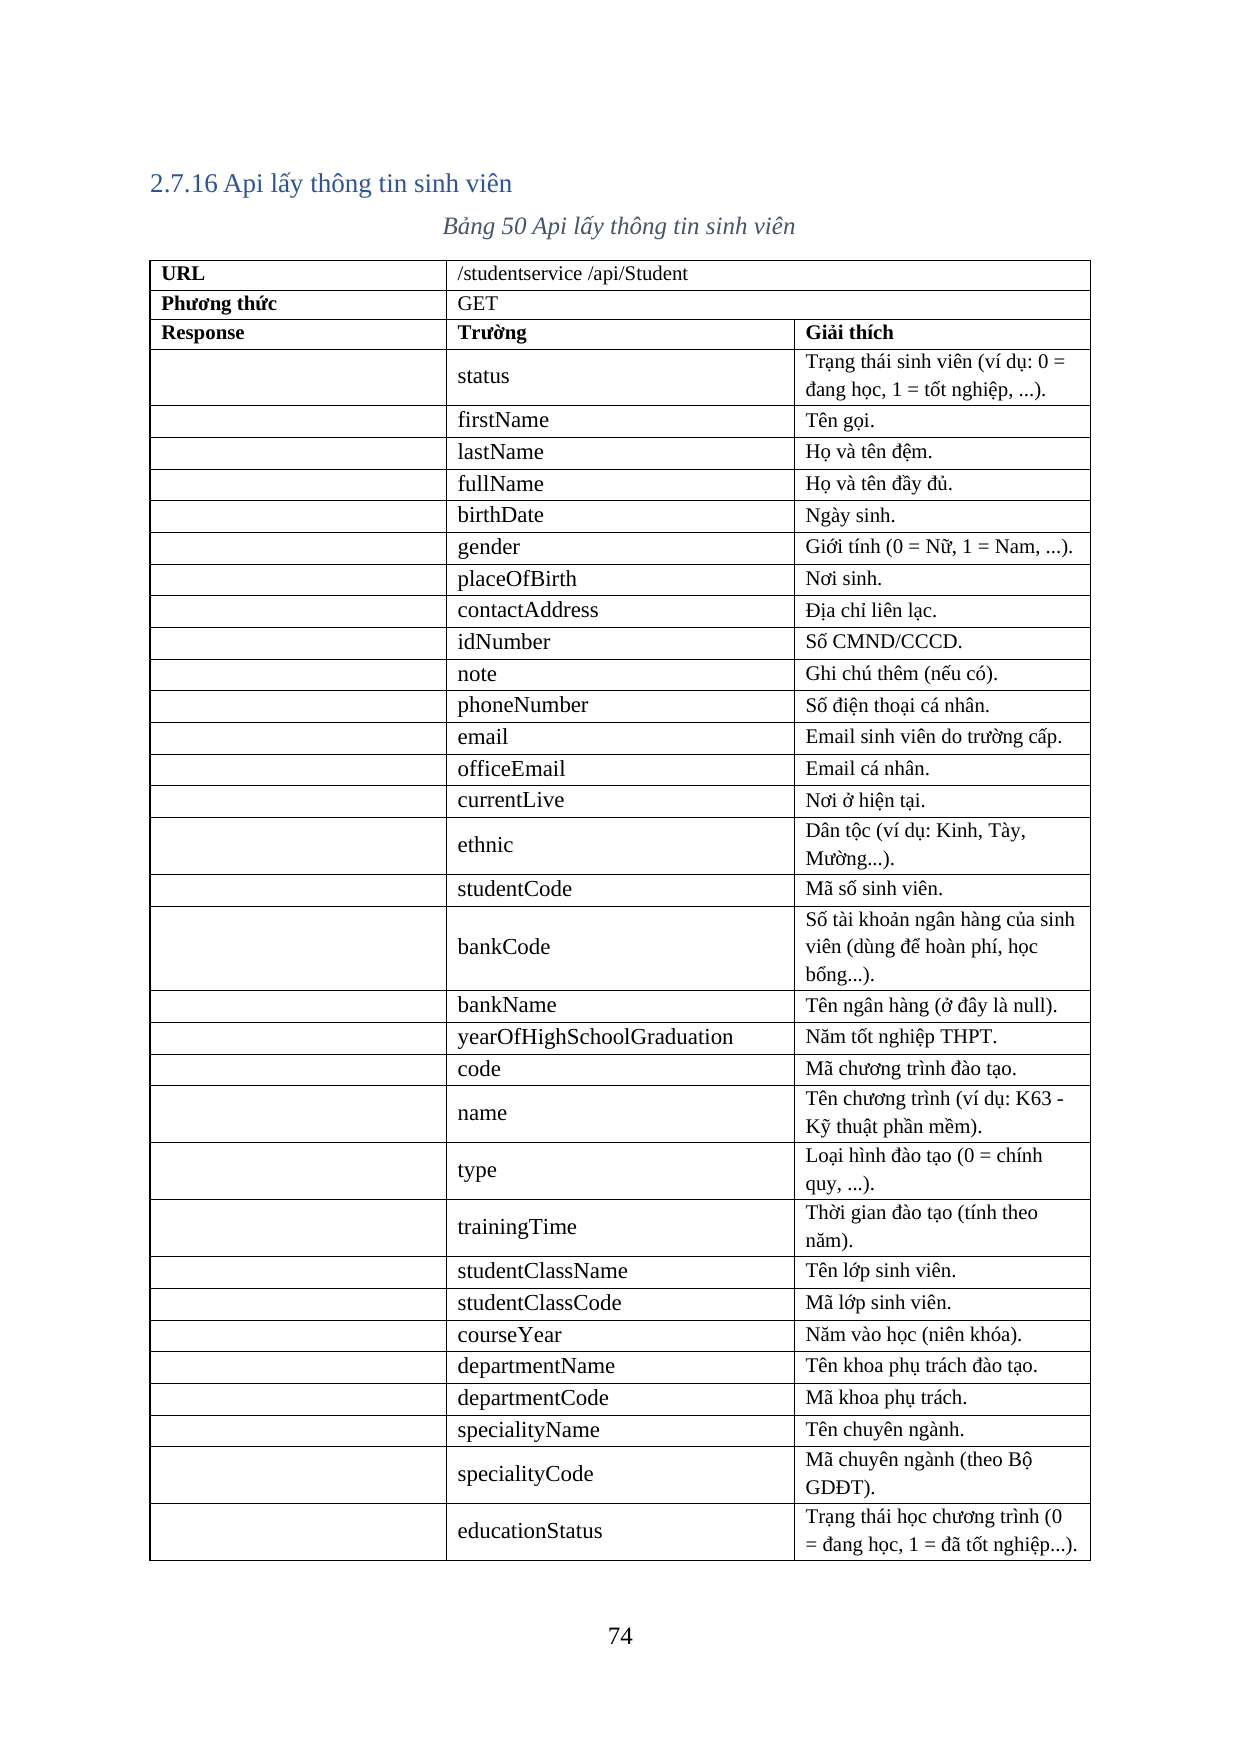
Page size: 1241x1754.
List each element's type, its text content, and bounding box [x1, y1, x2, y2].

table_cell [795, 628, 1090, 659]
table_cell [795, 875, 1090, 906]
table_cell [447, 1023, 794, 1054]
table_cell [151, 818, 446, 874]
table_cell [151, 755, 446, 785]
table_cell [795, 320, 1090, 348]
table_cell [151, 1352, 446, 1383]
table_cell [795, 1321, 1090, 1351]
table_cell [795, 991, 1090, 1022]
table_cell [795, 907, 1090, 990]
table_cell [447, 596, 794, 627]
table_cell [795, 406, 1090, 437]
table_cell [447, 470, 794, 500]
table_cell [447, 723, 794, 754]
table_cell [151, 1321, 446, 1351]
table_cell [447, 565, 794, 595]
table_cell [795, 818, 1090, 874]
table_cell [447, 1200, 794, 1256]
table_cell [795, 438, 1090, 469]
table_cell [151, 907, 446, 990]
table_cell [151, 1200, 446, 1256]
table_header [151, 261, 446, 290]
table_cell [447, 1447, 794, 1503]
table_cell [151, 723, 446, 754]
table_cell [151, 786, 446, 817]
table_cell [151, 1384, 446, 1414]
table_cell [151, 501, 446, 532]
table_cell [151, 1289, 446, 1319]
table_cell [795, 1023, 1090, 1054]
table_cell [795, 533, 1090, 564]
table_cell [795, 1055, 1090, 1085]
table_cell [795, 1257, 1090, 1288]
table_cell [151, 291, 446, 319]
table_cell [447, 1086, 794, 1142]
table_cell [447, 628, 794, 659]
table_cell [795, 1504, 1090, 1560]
text Bảng 50 Api lấy thông tin sinh viên [150, 211, 1090, 239]
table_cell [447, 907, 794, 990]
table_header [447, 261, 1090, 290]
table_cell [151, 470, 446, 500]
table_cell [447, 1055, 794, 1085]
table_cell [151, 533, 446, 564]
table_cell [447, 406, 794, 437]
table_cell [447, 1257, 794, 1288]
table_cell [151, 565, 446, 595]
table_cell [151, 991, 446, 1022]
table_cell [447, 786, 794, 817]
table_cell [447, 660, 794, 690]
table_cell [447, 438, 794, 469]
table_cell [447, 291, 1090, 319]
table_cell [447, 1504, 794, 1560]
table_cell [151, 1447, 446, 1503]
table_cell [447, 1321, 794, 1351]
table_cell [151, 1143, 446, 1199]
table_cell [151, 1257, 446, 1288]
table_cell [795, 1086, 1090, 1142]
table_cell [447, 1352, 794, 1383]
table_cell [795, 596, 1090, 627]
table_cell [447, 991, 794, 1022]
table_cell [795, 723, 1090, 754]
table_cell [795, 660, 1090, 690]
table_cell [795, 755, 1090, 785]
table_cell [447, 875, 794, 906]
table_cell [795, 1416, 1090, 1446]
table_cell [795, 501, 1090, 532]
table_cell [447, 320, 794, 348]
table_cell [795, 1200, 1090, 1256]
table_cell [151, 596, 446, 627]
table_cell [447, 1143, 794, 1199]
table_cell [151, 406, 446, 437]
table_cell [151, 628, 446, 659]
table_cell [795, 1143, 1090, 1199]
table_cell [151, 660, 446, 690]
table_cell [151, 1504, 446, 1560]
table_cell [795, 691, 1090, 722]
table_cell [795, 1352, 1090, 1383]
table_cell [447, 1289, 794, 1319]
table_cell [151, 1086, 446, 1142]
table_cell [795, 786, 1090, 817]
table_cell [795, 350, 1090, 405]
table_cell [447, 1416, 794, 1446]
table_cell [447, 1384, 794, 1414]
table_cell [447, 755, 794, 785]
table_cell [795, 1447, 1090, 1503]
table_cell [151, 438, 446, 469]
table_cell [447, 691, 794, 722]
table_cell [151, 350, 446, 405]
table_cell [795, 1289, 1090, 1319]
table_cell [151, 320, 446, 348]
subtitle 2.7.16 Api lấy thông tin sinh viên [150, 167, 1090, 198]
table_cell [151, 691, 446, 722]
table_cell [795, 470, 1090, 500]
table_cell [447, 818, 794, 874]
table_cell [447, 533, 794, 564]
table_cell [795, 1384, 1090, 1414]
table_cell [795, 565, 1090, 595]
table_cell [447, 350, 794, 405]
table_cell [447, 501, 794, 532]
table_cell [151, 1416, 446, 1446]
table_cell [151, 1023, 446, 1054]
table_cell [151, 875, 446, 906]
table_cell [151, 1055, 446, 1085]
